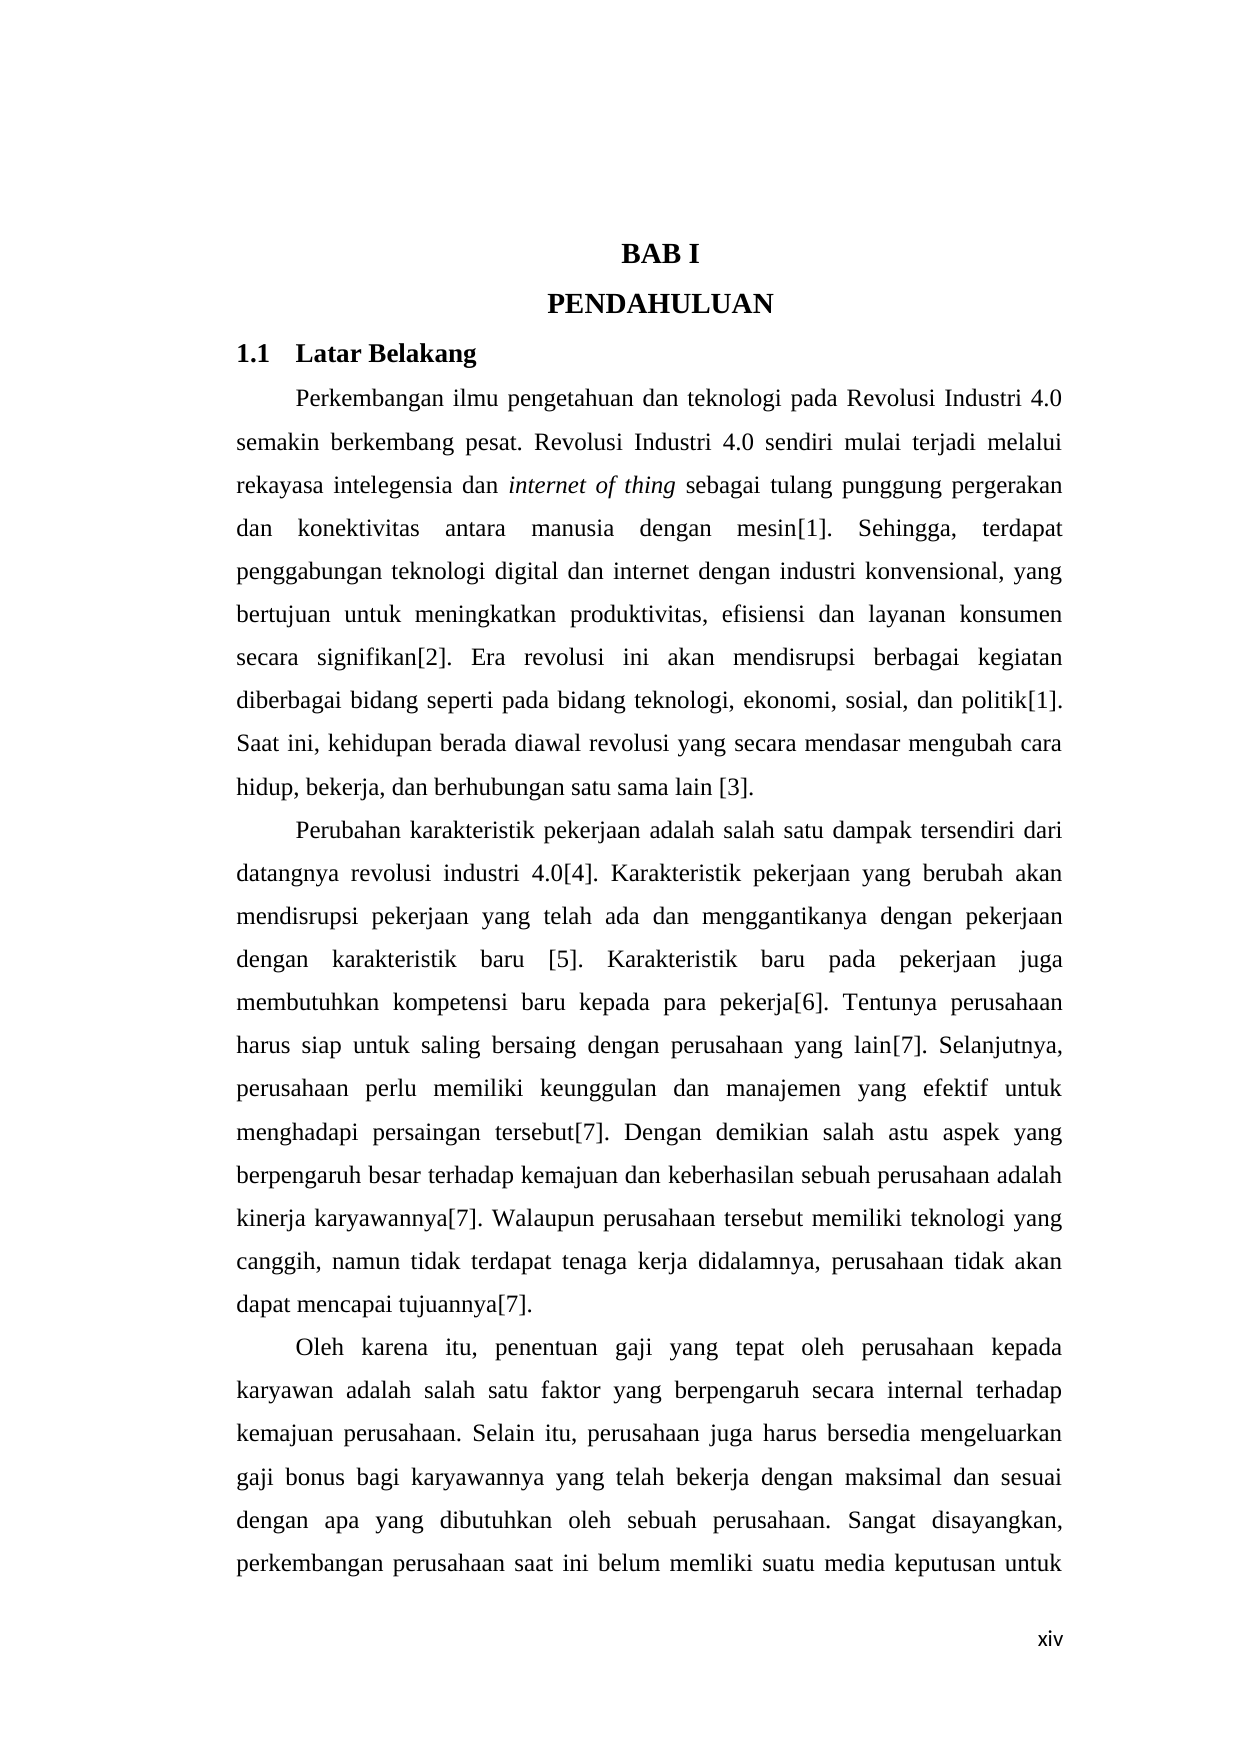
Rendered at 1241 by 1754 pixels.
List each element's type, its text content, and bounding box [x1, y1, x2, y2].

subtitle BAB I [258, 236, 1063, 270]
text Perkembangan ilmu pengetahuan dan teknologi pada Revolusi Industri 4.0 semakin berkembang pesat. Revolusi Industri 4.0 sendiri mulai terjadi melalui rekayasa intelegensia dan internet of thing sebagai tulang punggung pergerakan dan konektivitas antara manusia dengan mesin. Sehingga, terdapat penggabungan teknologi digital dan internet dengan industri konvensional, yang bertujuan untuk meningkatkan produktivitas, efisiensi dan layanan konsumen secara signifikan. Era revolusi ini akan mendisrupsi berbagai kegiatan diberbagai bidang seperti pada bidang teknologi, ekonomi, sosial, dan politik. Saat ini, kehidupan berada diawal revolusi yang secara mendasar mengubah cara hidup, bekerja, dan berhubungan satu sama lain . [236, 383, 1063, 800]
text Perubahan karakteristik pekerjaan adalah salah satu dampak tersendiri dari datangnya revolusi industri 4.0. Karakteristik pekerjaan yang berubah akan mendisrupsi pekerjaan yang telah ada dan menggantikanya dengan pekerjaan dengan karakteristik baru . Karakteristik baru pada pekerjaan juga membutuhkan kompetensi baru kepada para pekerja. Tentunya perusahaan harus siap untuk saling bersaing dengan perusahaan yang lain. Selanjutnya, perusahaan perlu memiliki keunggulan dan manajemen yang efektif untuk menghadapi persaingan tersebut. Dengan demikian salah astu aspek yang berpengaruh besar terhadap kemajuan dan keberhasilan sebuah perusahaan adalah kinerja karyawannya. Walaupun perusahaan tersebut memiliki teknologi yang canggih, namun tidak terdapat tenaga kerja didalamnya, perusahaan tidak akan dapat mencapai tujuannya. [236, 815, 1063, 1318]
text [236, 1332, 1063, 1577]
subtitle Latar Belakang [236, 337, 1063, 368]
subtitle PENDAHULUAN [258, 287, 1063, 320]
